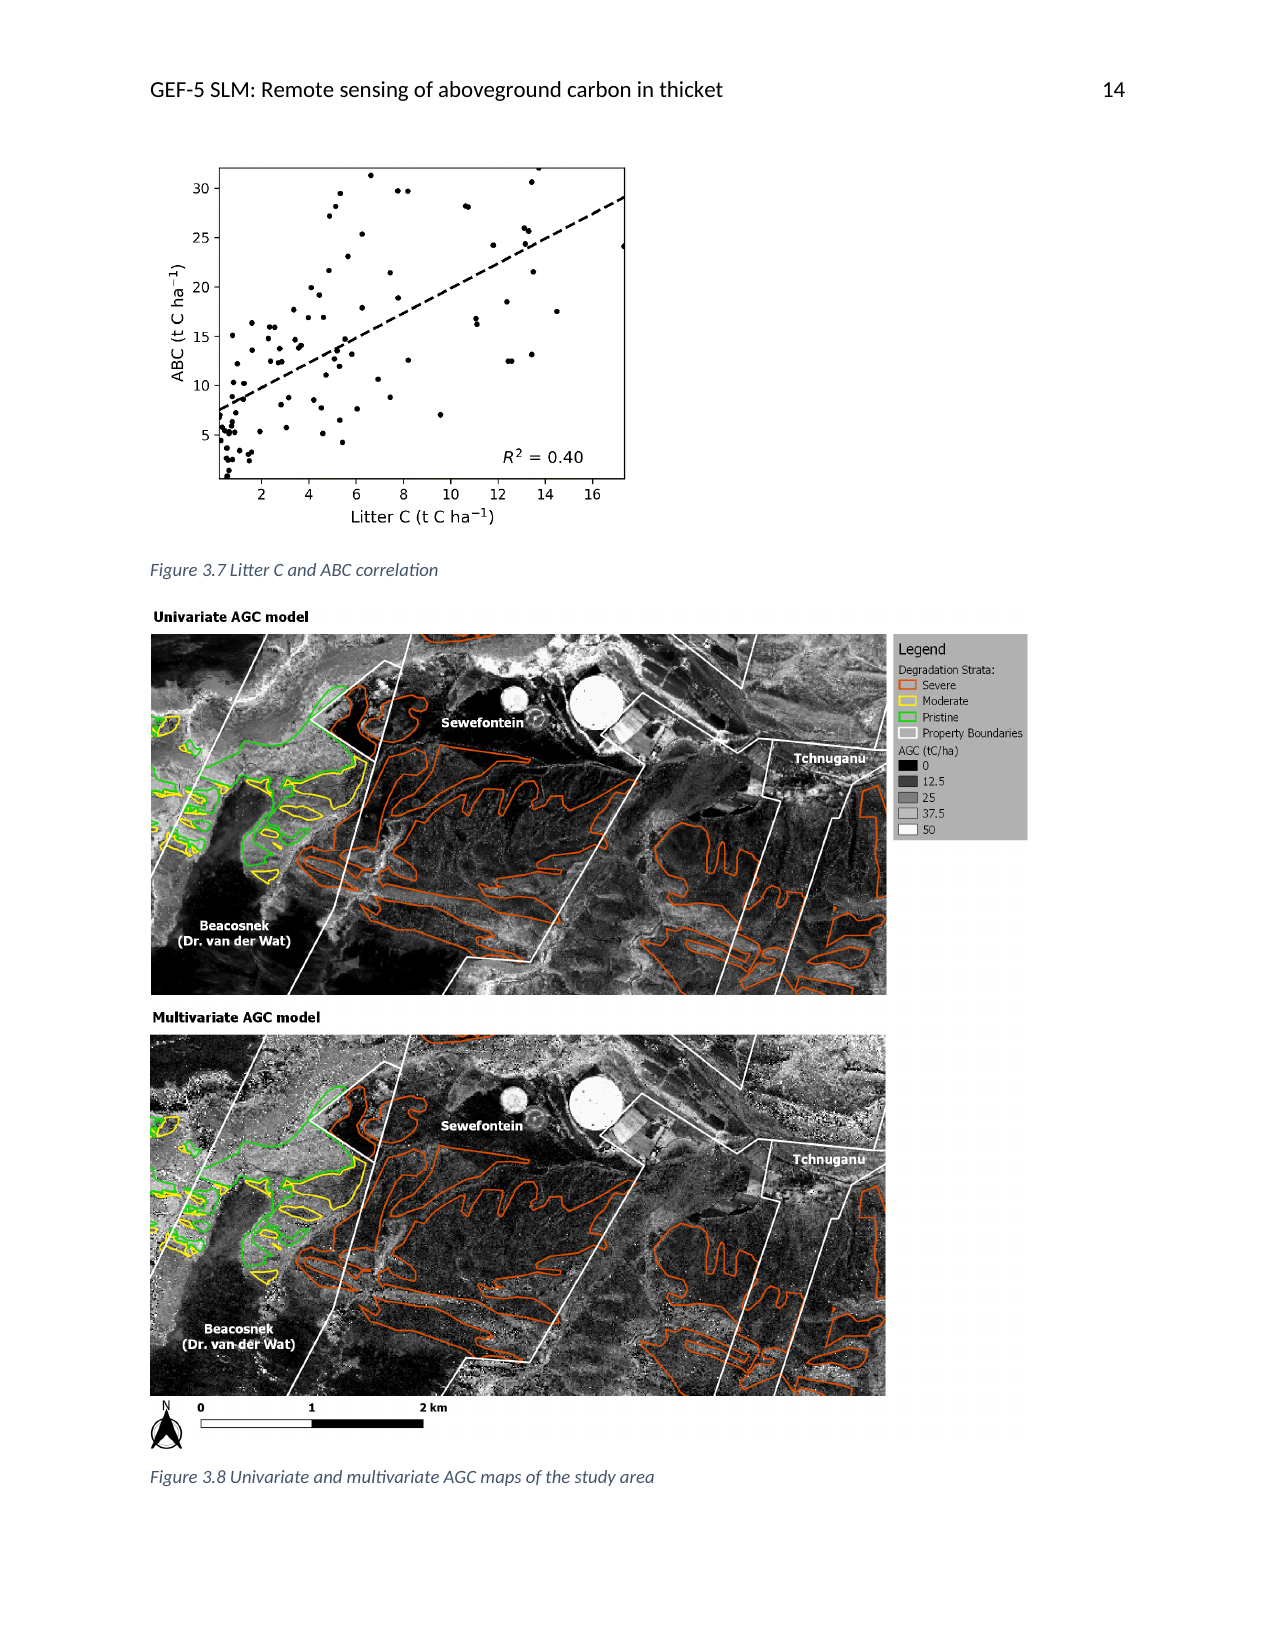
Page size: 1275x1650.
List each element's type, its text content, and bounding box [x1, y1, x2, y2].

picture [150, 150, 642, 544]
picture [150, 606, 1028, 1449]
